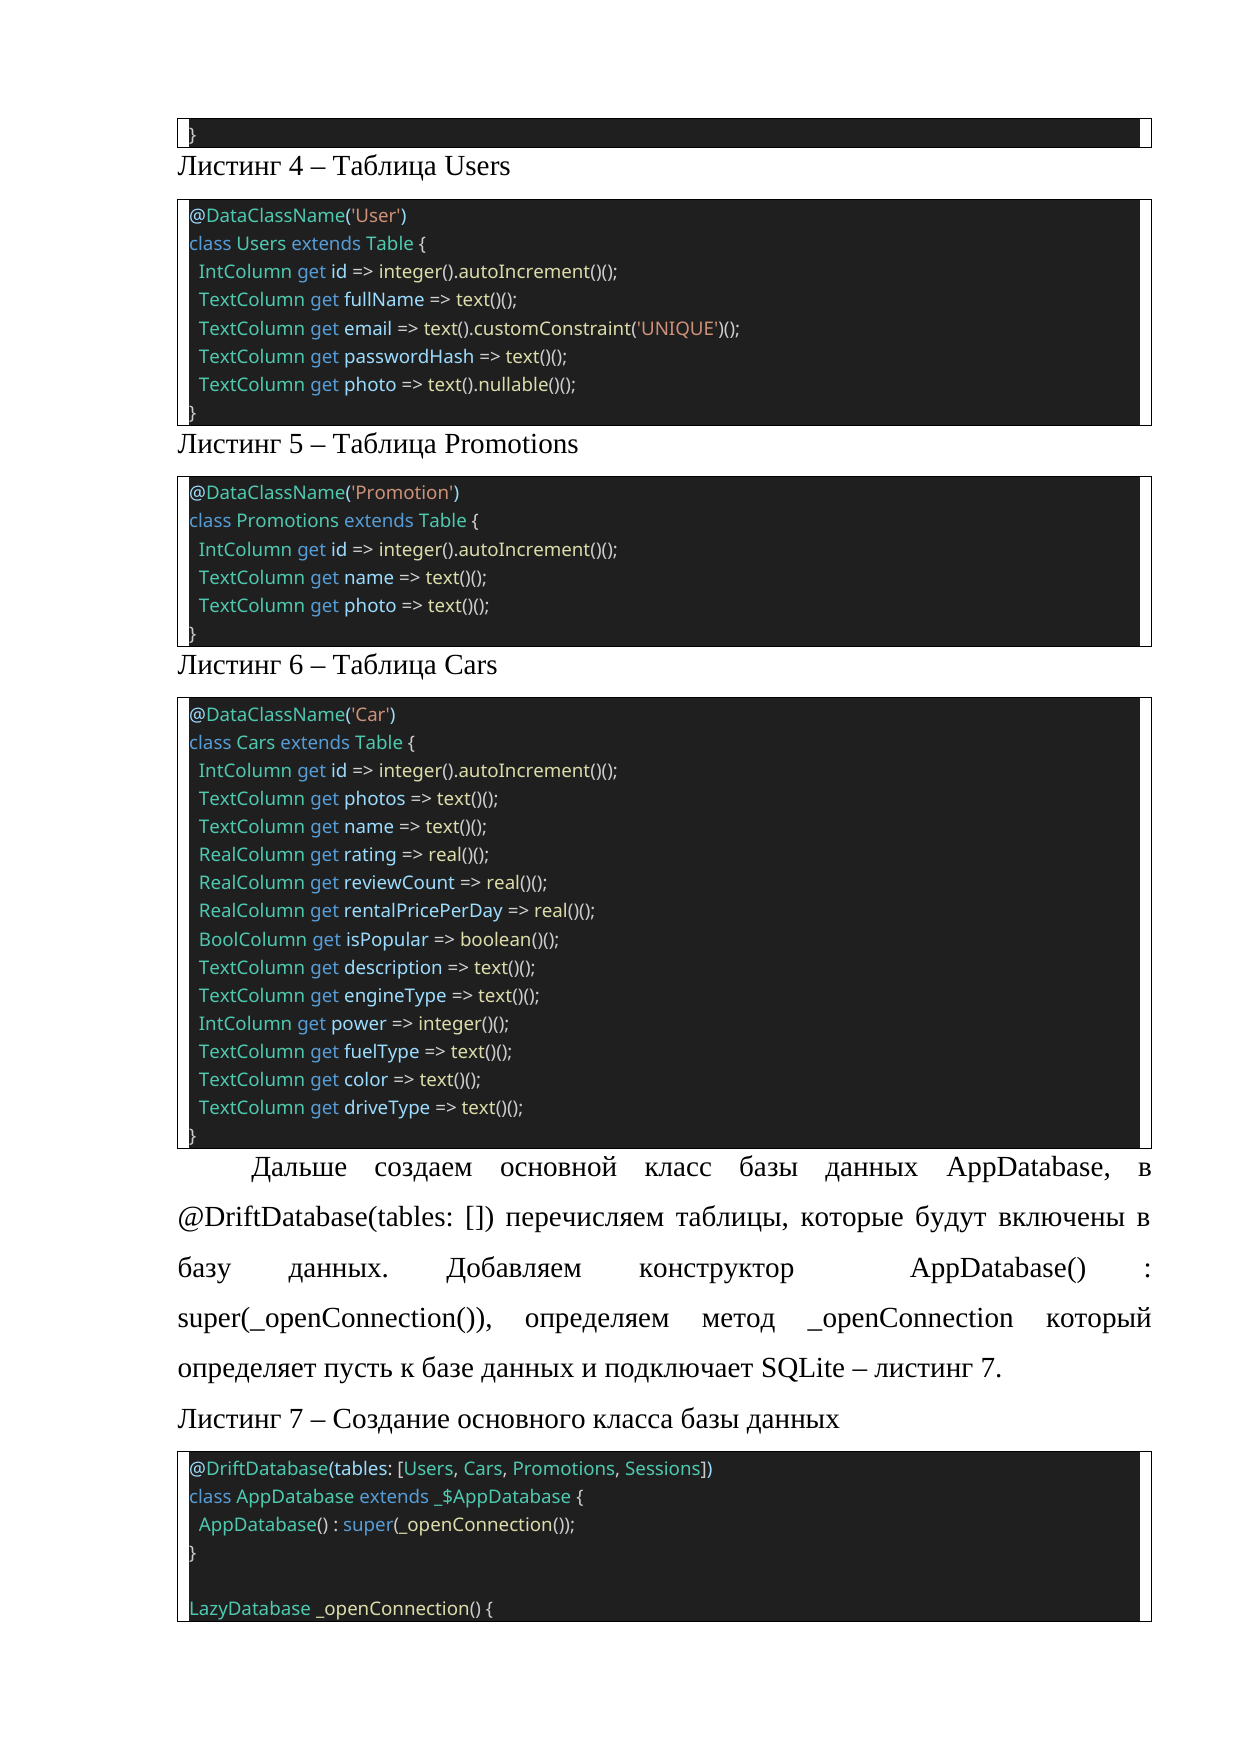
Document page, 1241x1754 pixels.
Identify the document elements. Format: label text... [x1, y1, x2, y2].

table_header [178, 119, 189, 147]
text Листинг 5 – Таблица Promotions [177, 426, 1152, 459]
text Листинг 4 – Таблица Users [177, 148, 1152, 182]
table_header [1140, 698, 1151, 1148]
text Листинг 6 – Таблица Cars [177, 647, 1152, 680]
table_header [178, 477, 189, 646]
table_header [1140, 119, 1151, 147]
list Дальше создаем основной класс базы данных AppDatabase, в @DriftDatabase(tables: []) перечисляем таблицы, которые будут включены в базу данных. Добавляем конструктор AppDatabase() : super(_openConnection()), определяем метод _openConnection который определяет пусть к базе данных и подключает SQLite – листинг 7. [177, 1149, 1152, 1384]
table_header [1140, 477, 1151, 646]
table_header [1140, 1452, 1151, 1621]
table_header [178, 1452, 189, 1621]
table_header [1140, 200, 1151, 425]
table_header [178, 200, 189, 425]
text Листинг 7 – Создание основного класса базы данных [177, 1401, 1152, 1434]
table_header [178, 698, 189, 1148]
